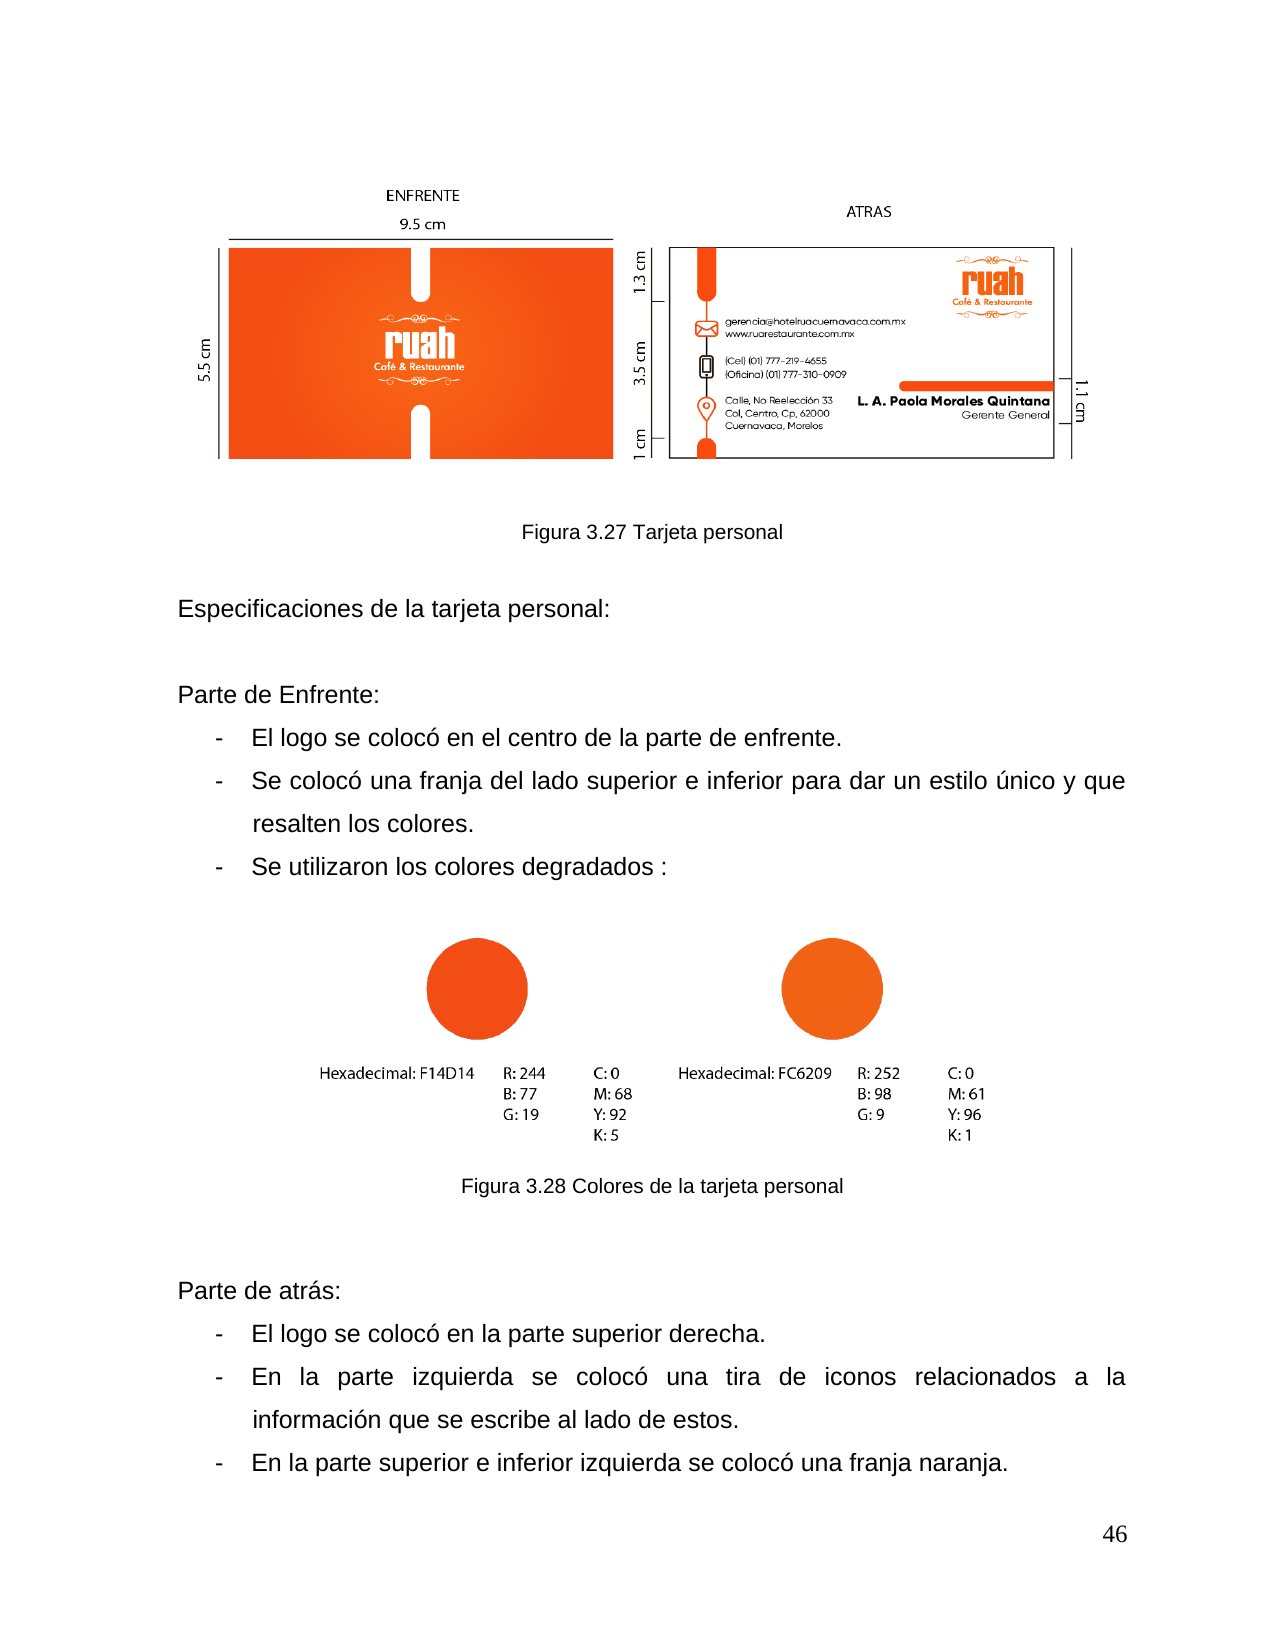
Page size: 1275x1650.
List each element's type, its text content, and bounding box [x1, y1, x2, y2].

list El logo se colocó en la parte superior derecha. [215, 1319, 1127, 1348]
list Se utilizaron los colores degradados : [215, 852, 1127, 881]
picture [319, 938, 986, 1145]
text Parte de atrás: [177, 1276, 1127, 1305]
list En la parte izquierda se colocó una tira de iconos relacionados a la información que se escribe al lado de estos. [215, 1362, 1127, 1434]
list En la parte superior e inferior izquierda se colocó una franja naranja. [215, 1448, 1127, 1477]
list Se colocó una franja del lado superior e inferior para dar un estilo único y que resalten los colores. [215, 766, 1127, 838]
text Parte de Enfrente: [177, 680, 1127, 709]
picture [195, 187, 1091, 461]
text Especificaciones de la tarjeta personal: [177, 594, 1127, 622]
list El logo se colocó en el centro de la parte de enfrente. [215, 723, 1127, 752]
